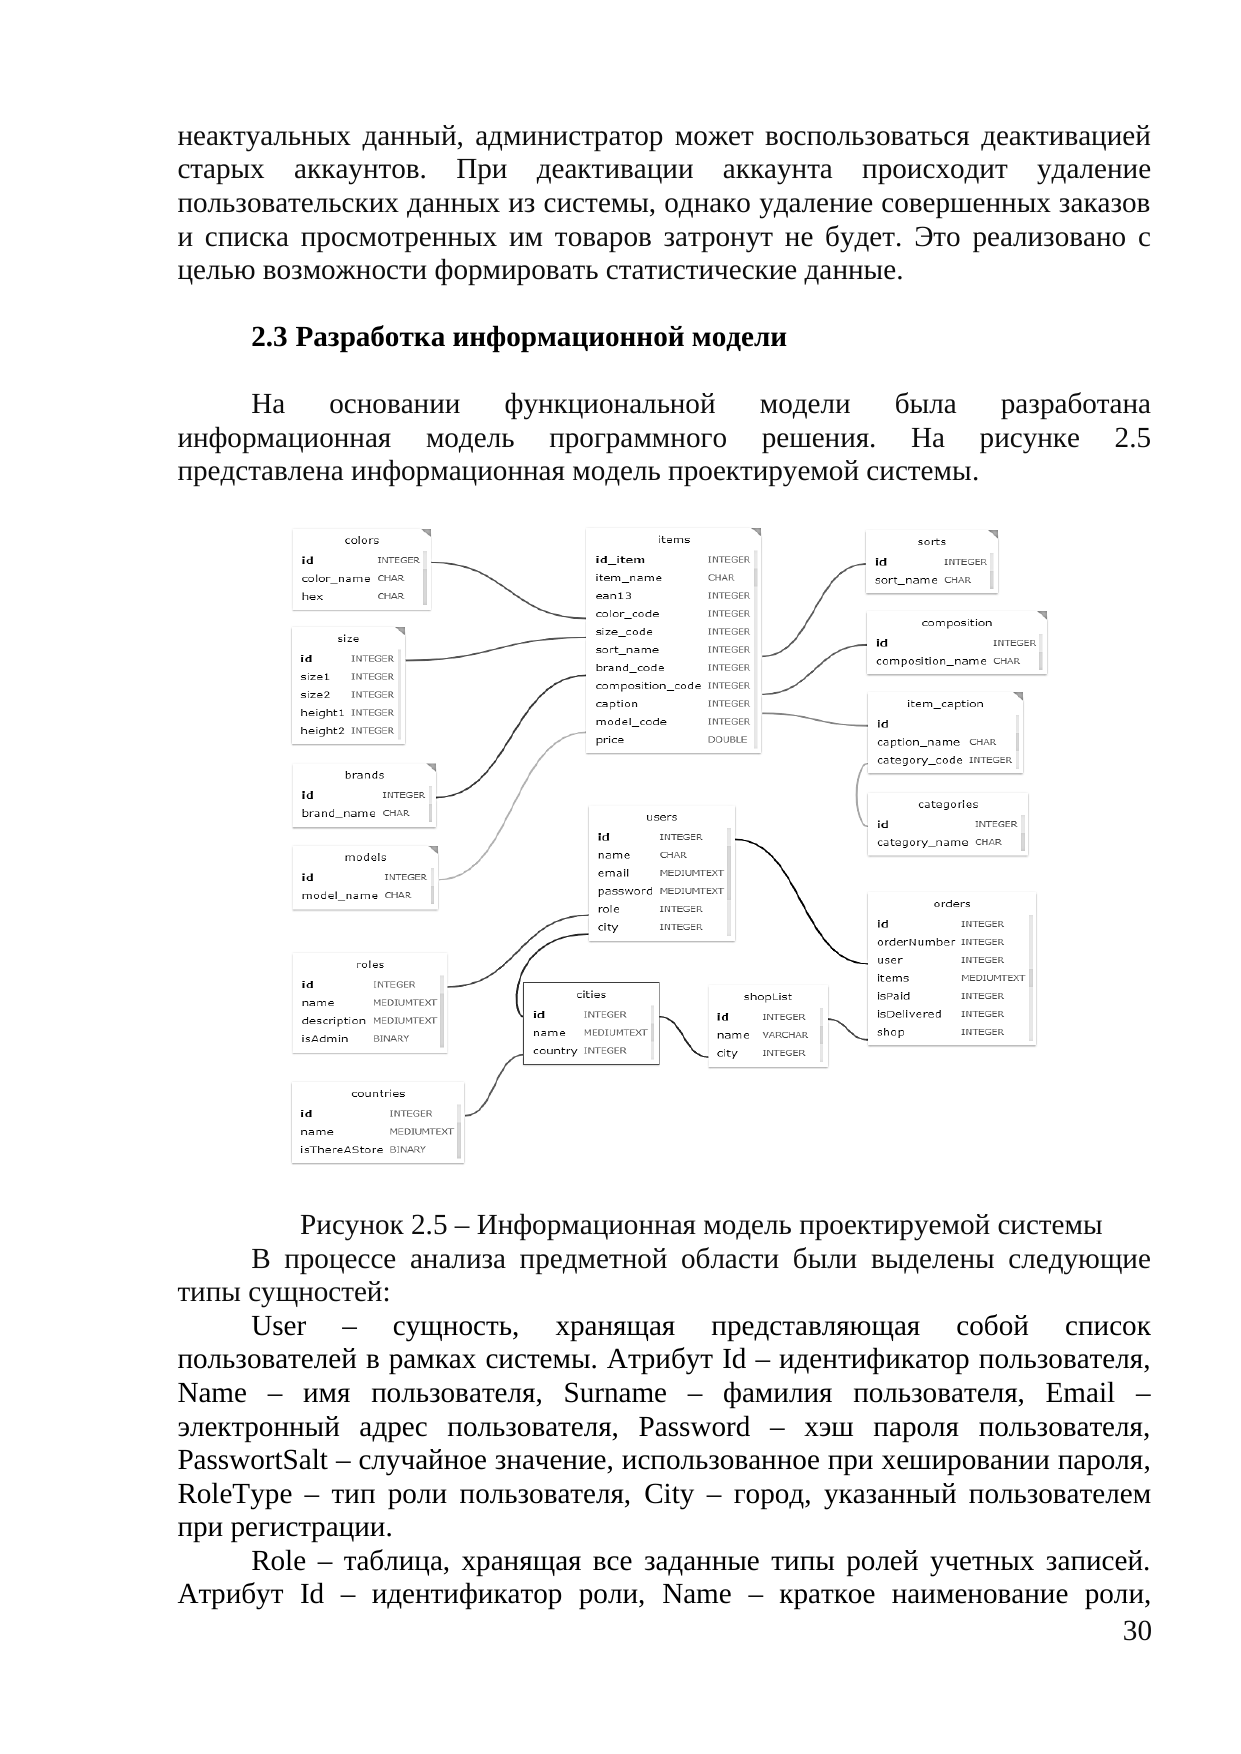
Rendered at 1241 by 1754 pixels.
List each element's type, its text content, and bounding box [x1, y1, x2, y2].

text Рисунок 2.5 – Информационная модель проектируемой системы [177, 1207, 1152, 1241]
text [177, 118, 1152, 286]
text В процессе анализа предметной области были выделены следующие типы сущностей: [177, 1241, 1152, 1308]
text User – сущность, хранящая представляющая собой список пользователей в рамках системы. Атрибут Id – идентификатор пользователя, Name – имя пользователя, Surname – фамилия пользователя, Email – электронный адрес пользователя, Password – хэш пароля пользователя, PasswortSalt – случайное значение, использованное при хешировании пароля, RoleType – тип роли пользователя, City – город, указанный пользователем при регистрации. [177, 1308, 1152, 1543]
text На основании функциональной модели была разработана информационная модель программного решения. На рисунке 2.5 представлена информационная модель проектируемой системы. [177, 386, 1152, 487]
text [177, 1543, 1152, 1610]
subtitle Разработка информационной модели [251, 319, 1152, 353]
